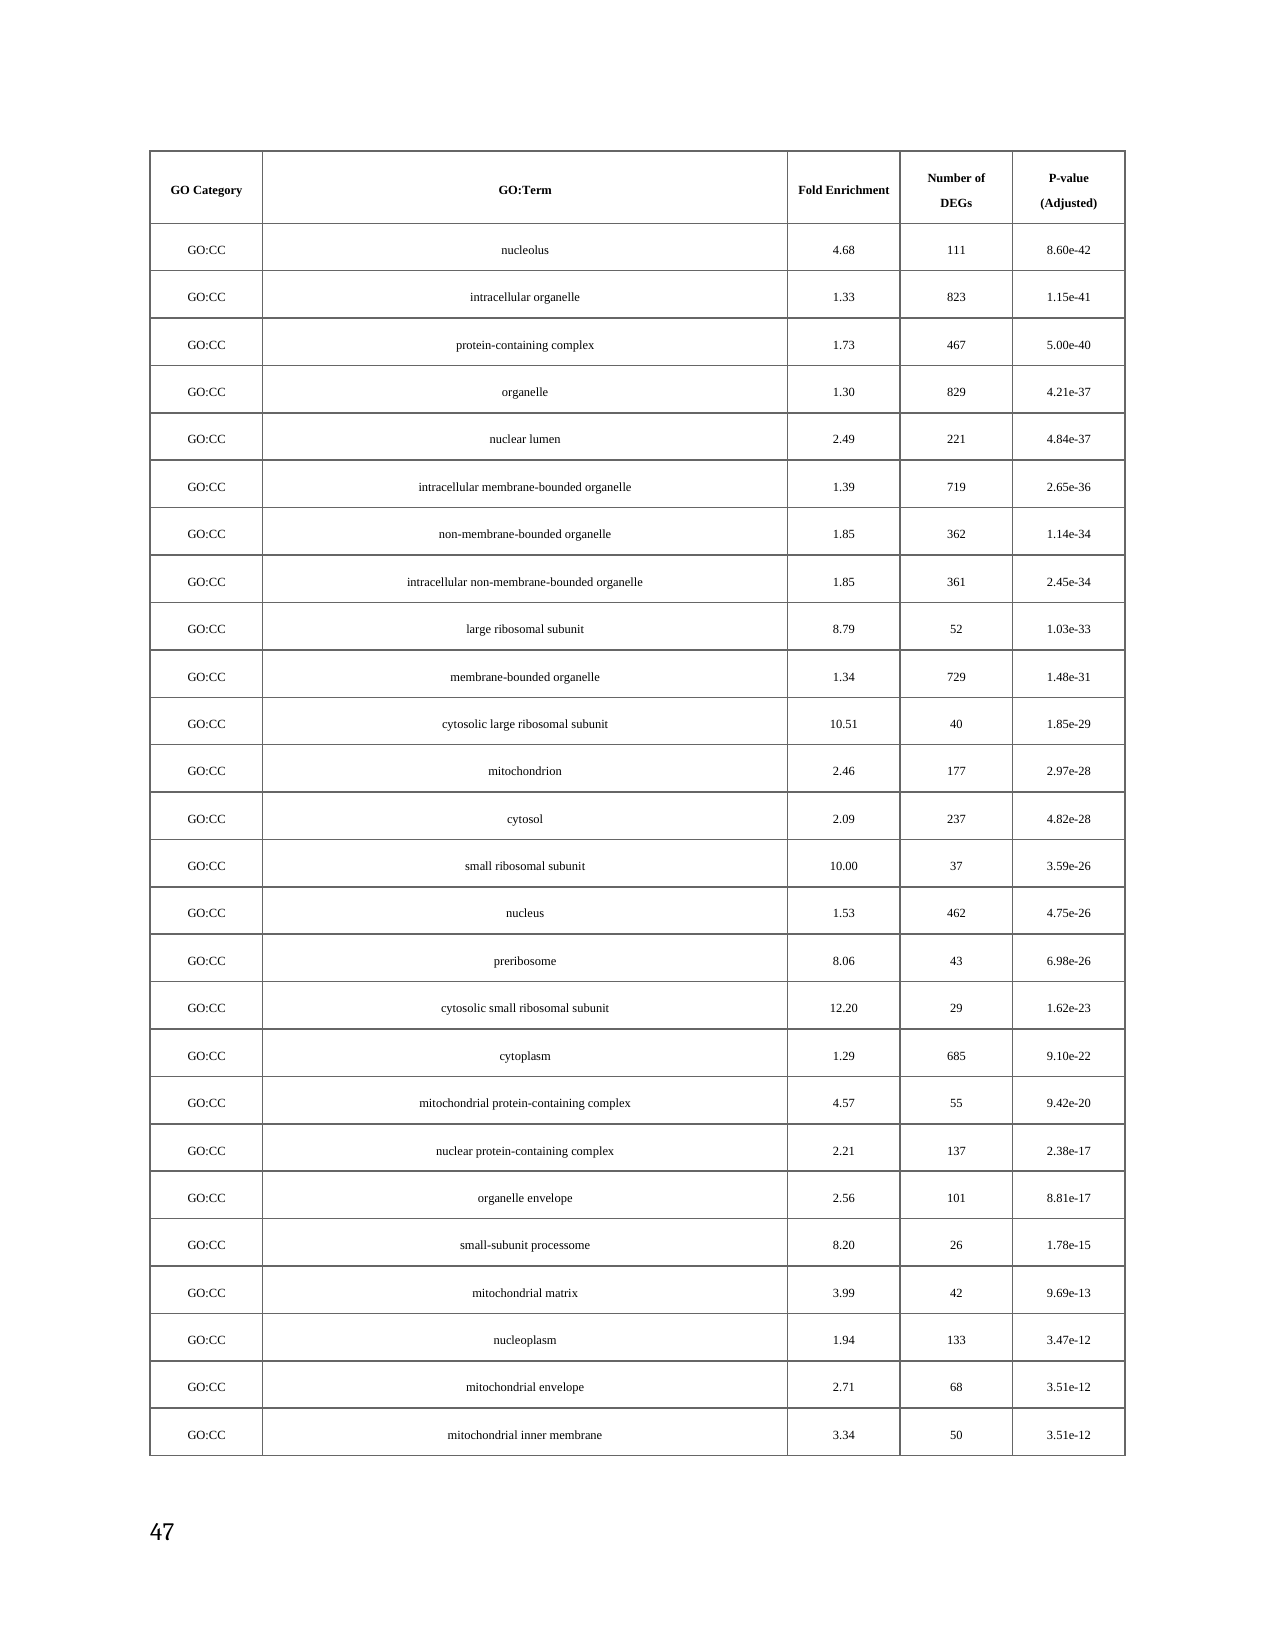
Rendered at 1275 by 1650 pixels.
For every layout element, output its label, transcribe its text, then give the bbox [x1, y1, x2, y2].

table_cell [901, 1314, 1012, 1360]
table_header GO:Term [263, 152, 787, 222]
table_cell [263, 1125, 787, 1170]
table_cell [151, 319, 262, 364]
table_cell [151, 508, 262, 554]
table_header GO Category [151, 152, 262, 222]
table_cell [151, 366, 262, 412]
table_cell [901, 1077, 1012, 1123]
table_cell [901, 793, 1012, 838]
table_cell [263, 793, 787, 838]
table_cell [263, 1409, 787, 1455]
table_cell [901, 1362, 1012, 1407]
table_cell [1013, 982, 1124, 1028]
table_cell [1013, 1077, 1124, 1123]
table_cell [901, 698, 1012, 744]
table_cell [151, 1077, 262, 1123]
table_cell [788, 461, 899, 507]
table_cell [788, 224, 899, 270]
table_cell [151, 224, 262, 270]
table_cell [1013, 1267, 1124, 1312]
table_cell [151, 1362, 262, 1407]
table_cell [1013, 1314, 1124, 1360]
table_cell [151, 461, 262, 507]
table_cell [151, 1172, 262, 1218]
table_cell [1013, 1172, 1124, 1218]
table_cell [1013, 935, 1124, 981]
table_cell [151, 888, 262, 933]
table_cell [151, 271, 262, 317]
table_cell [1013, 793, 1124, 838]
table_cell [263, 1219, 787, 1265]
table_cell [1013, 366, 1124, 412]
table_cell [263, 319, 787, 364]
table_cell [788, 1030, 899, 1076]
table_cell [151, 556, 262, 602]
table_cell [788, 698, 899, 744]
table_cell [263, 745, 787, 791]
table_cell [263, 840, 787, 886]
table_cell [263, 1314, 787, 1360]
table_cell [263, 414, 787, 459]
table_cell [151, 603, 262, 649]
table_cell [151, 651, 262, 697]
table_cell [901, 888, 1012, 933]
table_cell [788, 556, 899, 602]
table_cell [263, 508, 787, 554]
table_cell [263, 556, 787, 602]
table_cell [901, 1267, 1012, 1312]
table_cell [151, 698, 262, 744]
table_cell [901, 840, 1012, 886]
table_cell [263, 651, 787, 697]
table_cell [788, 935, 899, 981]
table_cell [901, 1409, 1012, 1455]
table_header Fold Enrichment [788, 152, 899, 222]
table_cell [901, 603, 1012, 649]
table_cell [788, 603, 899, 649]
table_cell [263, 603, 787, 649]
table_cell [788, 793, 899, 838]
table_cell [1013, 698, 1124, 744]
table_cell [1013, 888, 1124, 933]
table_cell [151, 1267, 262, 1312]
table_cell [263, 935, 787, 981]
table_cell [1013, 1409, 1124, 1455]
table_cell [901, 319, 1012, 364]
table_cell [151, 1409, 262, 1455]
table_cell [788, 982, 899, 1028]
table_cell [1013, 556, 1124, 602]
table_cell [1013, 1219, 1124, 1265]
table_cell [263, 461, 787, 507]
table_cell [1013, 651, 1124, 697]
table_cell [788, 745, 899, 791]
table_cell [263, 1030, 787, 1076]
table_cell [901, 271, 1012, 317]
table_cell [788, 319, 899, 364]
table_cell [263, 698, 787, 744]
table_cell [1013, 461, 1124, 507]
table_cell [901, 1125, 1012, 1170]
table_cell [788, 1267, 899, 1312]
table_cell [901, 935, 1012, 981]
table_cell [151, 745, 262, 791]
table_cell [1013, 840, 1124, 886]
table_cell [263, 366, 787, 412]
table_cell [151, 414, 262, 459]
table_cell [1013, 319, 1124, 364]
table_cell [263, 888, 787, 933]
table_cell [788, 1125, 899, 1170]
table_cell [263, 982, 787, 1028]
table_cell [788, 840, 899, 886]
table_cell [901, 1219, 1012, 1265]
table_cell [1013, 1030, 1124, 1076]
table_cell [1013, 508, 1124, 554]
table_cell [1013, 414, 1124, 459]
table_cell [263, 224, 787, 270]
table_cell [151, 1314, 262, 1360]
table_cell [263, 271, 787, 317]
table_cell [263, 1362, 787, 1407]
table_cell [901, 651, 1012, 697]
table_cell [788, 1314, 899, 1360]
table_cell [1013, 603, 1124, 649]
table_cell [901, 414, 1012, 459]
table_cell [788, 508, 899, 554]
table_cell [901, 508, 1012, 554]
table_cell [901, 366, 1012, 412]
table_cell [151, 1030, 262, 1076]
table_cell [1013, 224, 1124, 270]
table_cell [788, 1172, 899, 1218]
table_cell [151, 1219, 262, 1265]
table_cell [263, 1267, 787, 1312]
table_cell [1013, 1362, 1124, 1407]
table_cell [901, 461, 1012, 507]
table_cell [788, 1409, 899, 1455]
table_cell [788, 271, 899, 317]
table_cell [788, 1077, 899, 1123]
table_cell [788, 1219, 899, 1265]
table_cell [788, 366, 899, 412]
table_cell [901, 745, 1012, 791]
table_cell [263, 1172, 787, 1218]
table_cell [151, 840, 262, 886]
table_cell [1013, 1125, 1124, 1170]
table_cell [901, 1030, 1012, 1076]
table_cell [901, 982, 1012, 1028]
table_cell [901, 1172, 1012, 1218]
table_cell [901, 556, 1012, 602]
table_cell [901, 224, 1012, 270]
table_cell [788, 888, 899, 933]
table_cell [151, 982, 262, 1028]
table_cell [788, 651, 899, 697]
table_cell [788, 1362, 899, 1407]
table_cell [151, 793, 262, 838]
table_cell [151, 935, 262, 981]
table_header Number of DEGs [901, 152, 1012, 222]
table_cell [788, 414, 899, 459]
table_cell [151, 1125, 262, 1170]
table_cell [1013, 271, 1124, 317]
table_header P-value (Adjusted) [1013, 152, 1124, 222]
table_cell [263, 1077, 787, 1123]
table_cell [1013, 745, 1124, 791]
